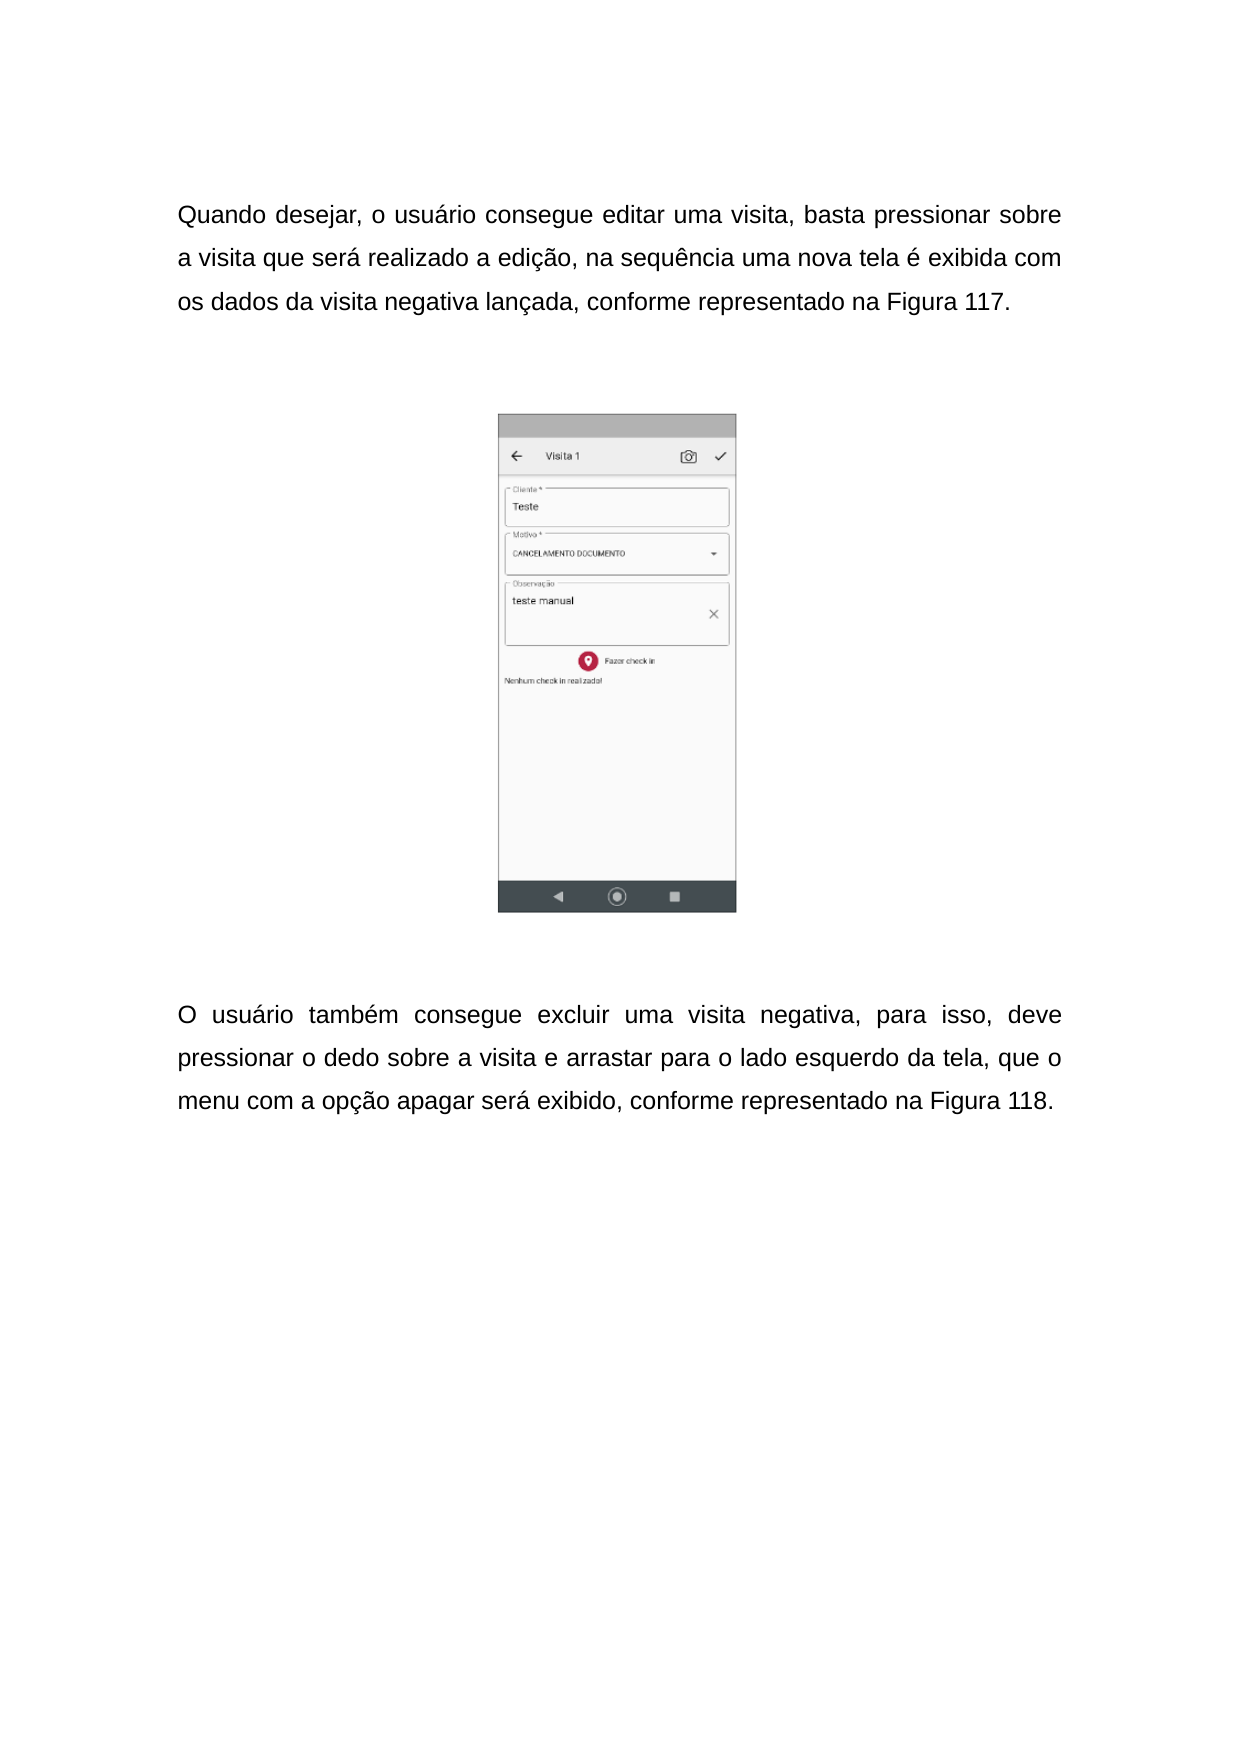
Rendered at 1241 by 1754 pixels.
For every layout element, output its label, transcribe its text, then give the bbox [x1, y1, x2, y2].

text O usuário também consegue excluir uma visita negativa, para isso, deve pressionar o dedo sobre a visita e arrastar para o lado esquerdo da tela, que o menu com a opção apagar será exibido, conforme representado na Figura 118. [177, 1000, 1063, 1115]
picture [487, 406, 753, 917]
text Quando desejar, o usuário consegue editar uma visita, basta pressionar sobre a visita que será realizado a edição, na sequência uma nova tela é exibida com os dados da visita negativa lançada, conforme representado na Figura 117. [177, 200, 1063, 315]
